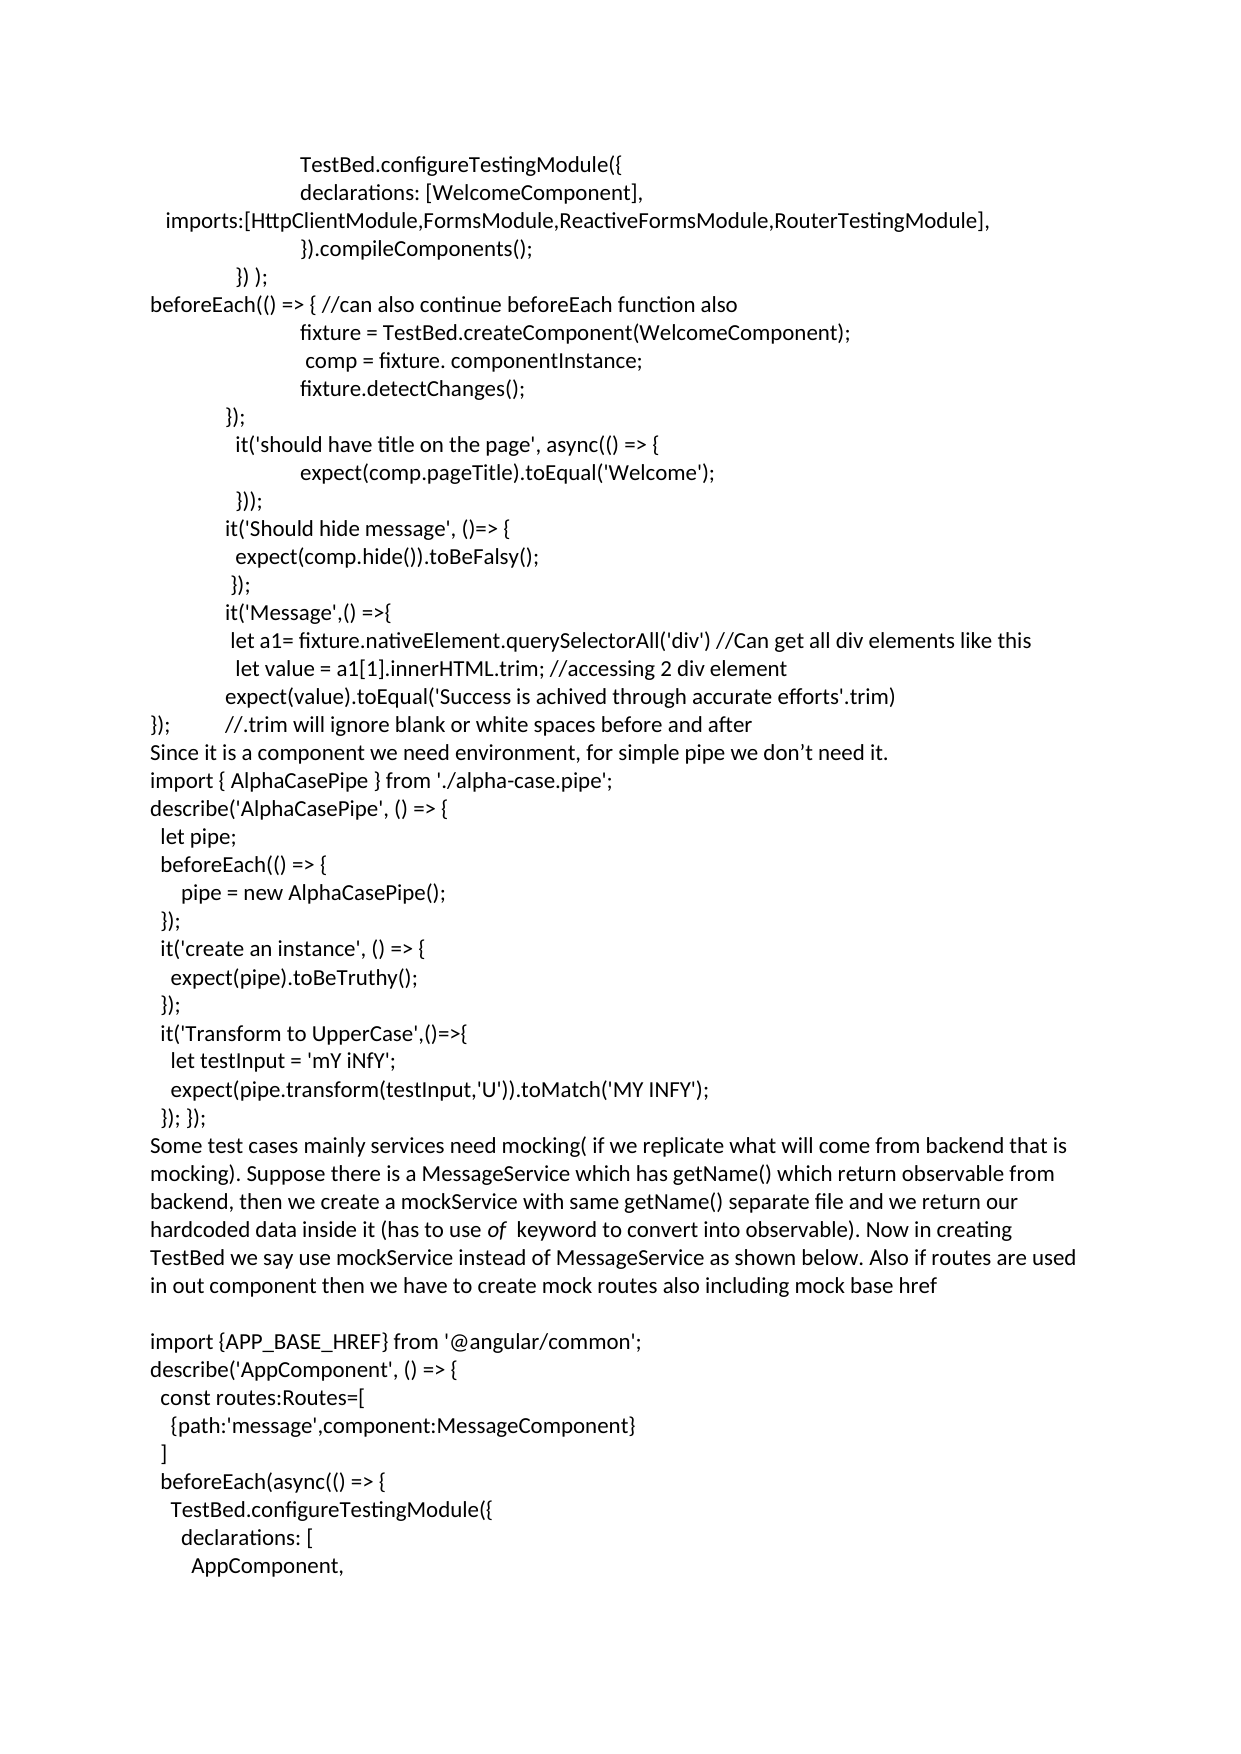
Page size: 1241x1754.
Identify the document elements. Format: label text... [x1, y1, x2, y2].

text }); [225, 402, 1090, 430]
text }); [150, 570, 1090, 598]
text expect(pipe.transform(testInput,'U')).toMatch('MY INFY'); [150, 1075, 1090, 1103]
text it('create an instance', () => { [150, 934, 1090, 963]
text describe('AlphaCasePipe', () => { [150, 794, 1090, 822]
text comp = fixture. componentInstance; [225, 346, 1090, 374]
text beforeEach(() => { [150, 851, 1090, 878]
text let value = a1[1].innerHTML.trim; //accessing 2 div element [150, 654, 1090, 682]
text expect(value).toEqual('Success is achived through accurate efforts'.trim) [150, 682, 1090, 710]
text let testInput = 'mY iNfY'; [150, 1047, 1090, 1075]
text {path:'message',component:MessageComponent} [150, 1411, 1090, 1439]
text AppComponent, [150, 1551, 1090, 1579]
text }); [150, 991, 1090, 1019]
text expect(comp.pageTitle).toEqual('Welcome'); [150, 458, 1090, 486]
text it('Message',() =>{ [150, 598, 1090, 626]
text }); //.trim will ignore blank or white spaces before and after [150, 710, 1090, 738]
text declarations: [ [150, 1523, 1090, 1551]
text fixture = TestBed.createComponent(WelcomeComponent); [225, 318, 1090, 346]
text expect(pipe).toBeTruthy(); [150, 963, 1090, 991]
text beforeEach(async(() => { [150, 1467, 1090, 1495]
text describe('AppComponent', () => { [150, 1355, 1090, 1383]
text Some test cases mainly services need mocking( if we replicate what will come from backend that is mocking). Suppose there is a MessageService which has getName() which return observable from backend, then we create a mockService with same getName() separate file and we return our hardcoded data inside it (has to use of keyword to convert into observable). Now in creating TestBed we say use mockService instead of MessageService as shown below. Also if routes are used in out component then we have to create mock routes also including mock base href [150, 1131, 1090, 1299]
text }) ); [150, 262, 1090, 290]
text imports:[HttpClientModule,FormsModule,ReactiveFormsModule,RouterTestingModule], [150, 206, 1090, 234]
text let pipe; [150, 822, 1090, 851]
text it('Should hide message', ()=> { [150, 514, 1090, 542]
text TestBed.configureTestingModule({ [150, 150, 1090, 178]
text pipe = new AlphaCasePipe(); [150, 878, 1090, 907]
text Since it is a component we need environment, for simple pipe we don’t need it. [150, 738, 1090, 766]
text import { AlphaCasePipe } from './alpha-case.pipe'; [150, 766, 1090, 794]
text })); [150, 486, 1090, 514]
text it('should have title on the page', async(() => { [150, 430, 1090, 458]
text beforeEach(() => { //can also continue beforeEach function also [150, 290, 1090, 318]
text import {APP_BASE_HREF} from '@angular/common'; [150, 1327, 1090, 1355]
text const routes:Routes=[ [150, 1383, 1090, 1411]
text it('Transform to UpperCase',()=>{ [150, 1019, 1090, 1047]
text let a1= fixture.nativeElement.querySelectorAll('div') //Can get all div elements like this [150, 626, 1090, 654]
text expect(comp.hide()).toBeFalsy(); [150, 542, 1090, 570]
text ] [150, 1439, 1090, 1467]
text declarations: [WelcomeComponent], [150, 178, 1090, 206]
text fixture.detectChanges(); [225, 374, 1090, 402]
text TestBed.configureTestingModule({ [150, 1495, 1090, 1523]
text }).compileComponents(); [150, 234, 1090, 262]
text }); [150, 907, 1090, 934]
text }); }); [150, 1103, 1090, 1131]
